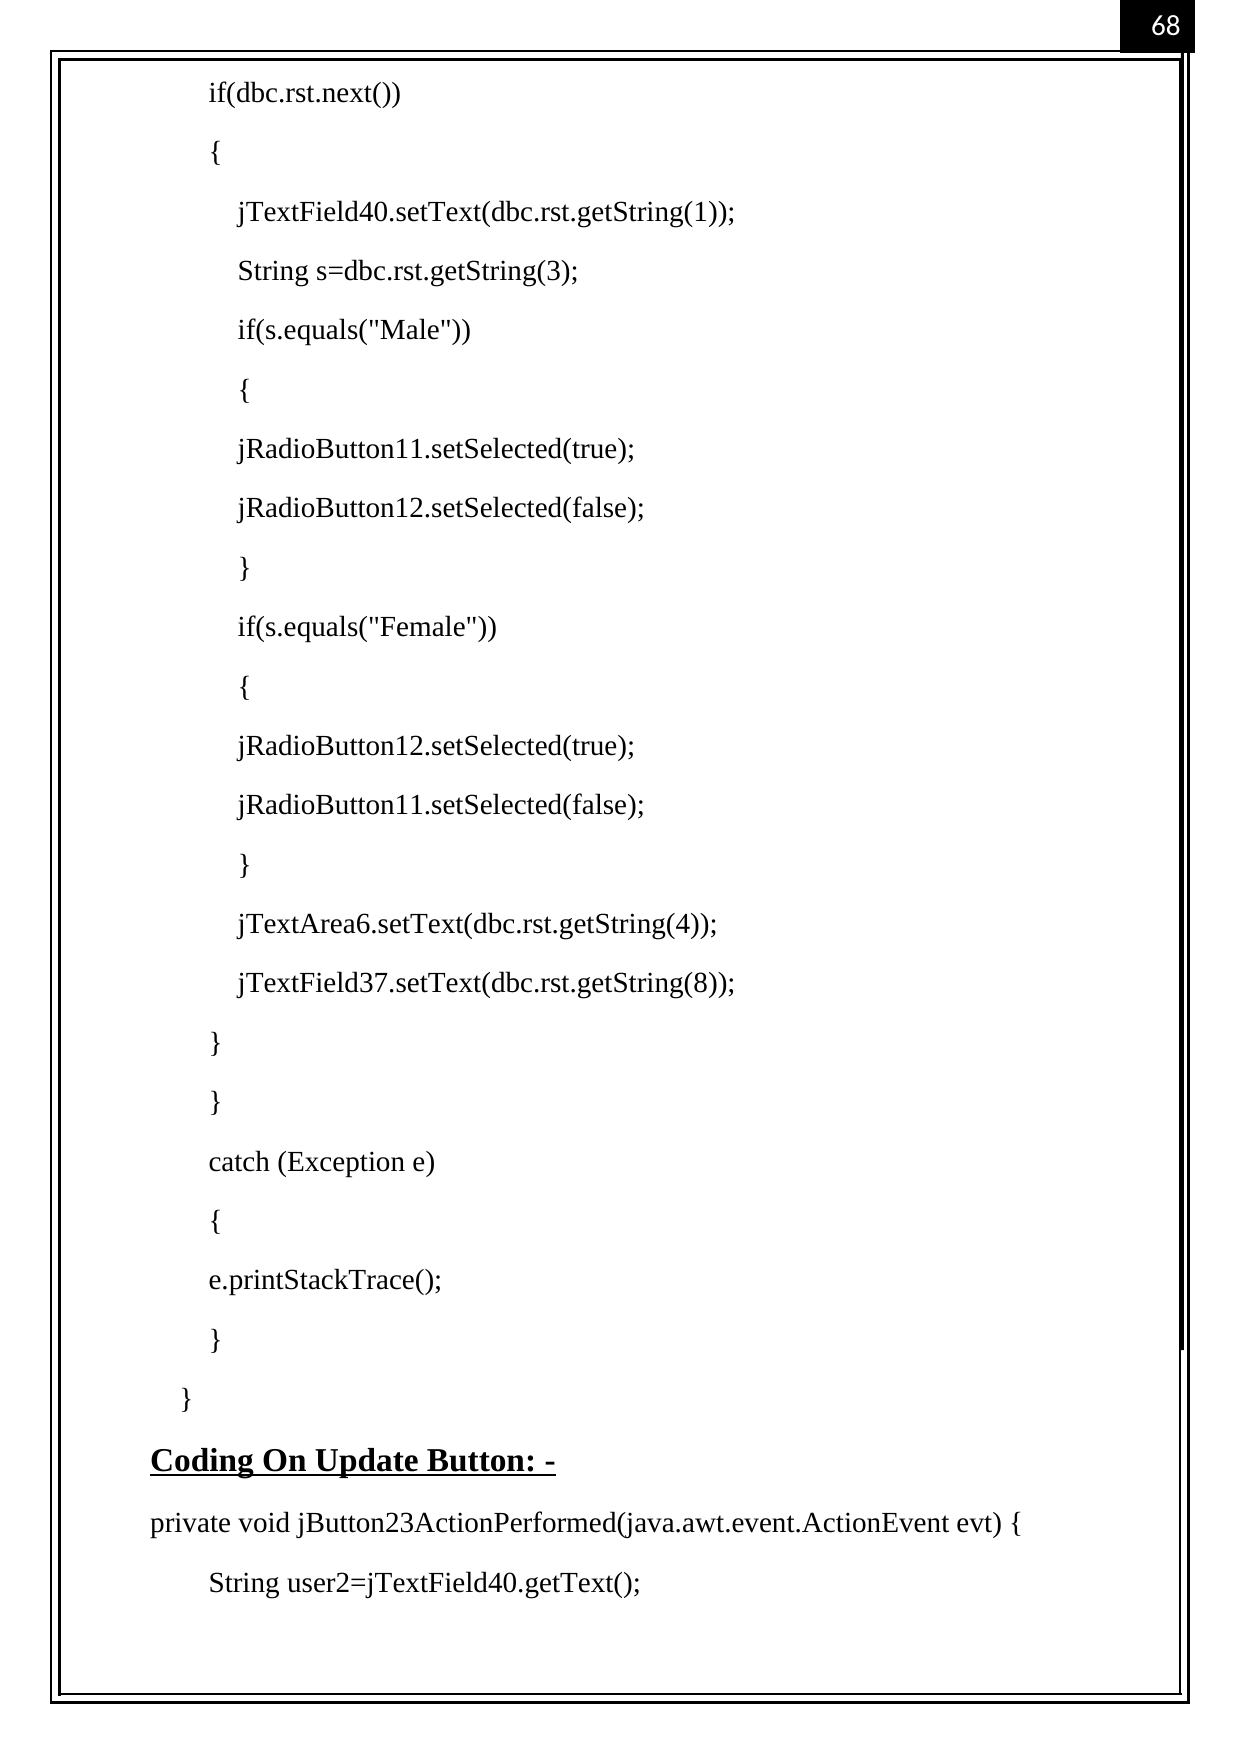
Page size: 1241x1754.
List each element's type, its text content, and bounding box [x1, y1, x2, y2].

text } [150, 1025, 1090, 1058]
text if(dbc.rst.next()) [150, 75, 1090, 108]
text catch (Exception e) [150, 1144, 1090, 1177]
text jRadioButton12.setSelected(true); [150, 728, 1090, 762]
text { [150, 669, 1090, 702]
text } [150, 1381, 1090, 1415]
text { [150, 372, 1090, 405]
text String user2=jTextField40.getText(); [150, 1565, 1090, 1598]
text Coding On Update Button: - [150, 1441, 1090, 1479]
text jTextField40.setText(dbc.rst.getString(1)); [150, 194, 1090, 227]
text } [150, 1322, 1090, 1355]
text jRadioButton12.setSelected(false); [150, 491, 1090, 524]
text String s=dbc.rst.getString(3); [150, 253, 1090, 287]
text jTextField37.setText(dbc.rst.getString(8)); [150, 966, 1090, 999]
text e.printStackTrace(); [150, 1262, 1090, 1296]
text } [150, 1084, 1090, 1118]
text private void jButton23ActionPerformed(java.awt.event.ActionEvent evt) { [150, 1506, 1090, 1539]
text if(s.equals("Female")) [150, 609, 1090, 643]
text jRadioButton11.setSelected(false); [150, 787, 1090, 821]
text jTextArea6.setText(dbc.rst.getString(4)); [150, 906, 1090, 940]
text { [150, 134, 1090, 168]
text { [150, 1203, 1090, 1237]
text if(s.equals("Male")) [150, 312, 1090, 346]
text } [150, 847, 1090, 880]
text } [150, 550, 1090, 583]
text jRadioButton11.setSelected(true); [150, 431, 1090, 465]
